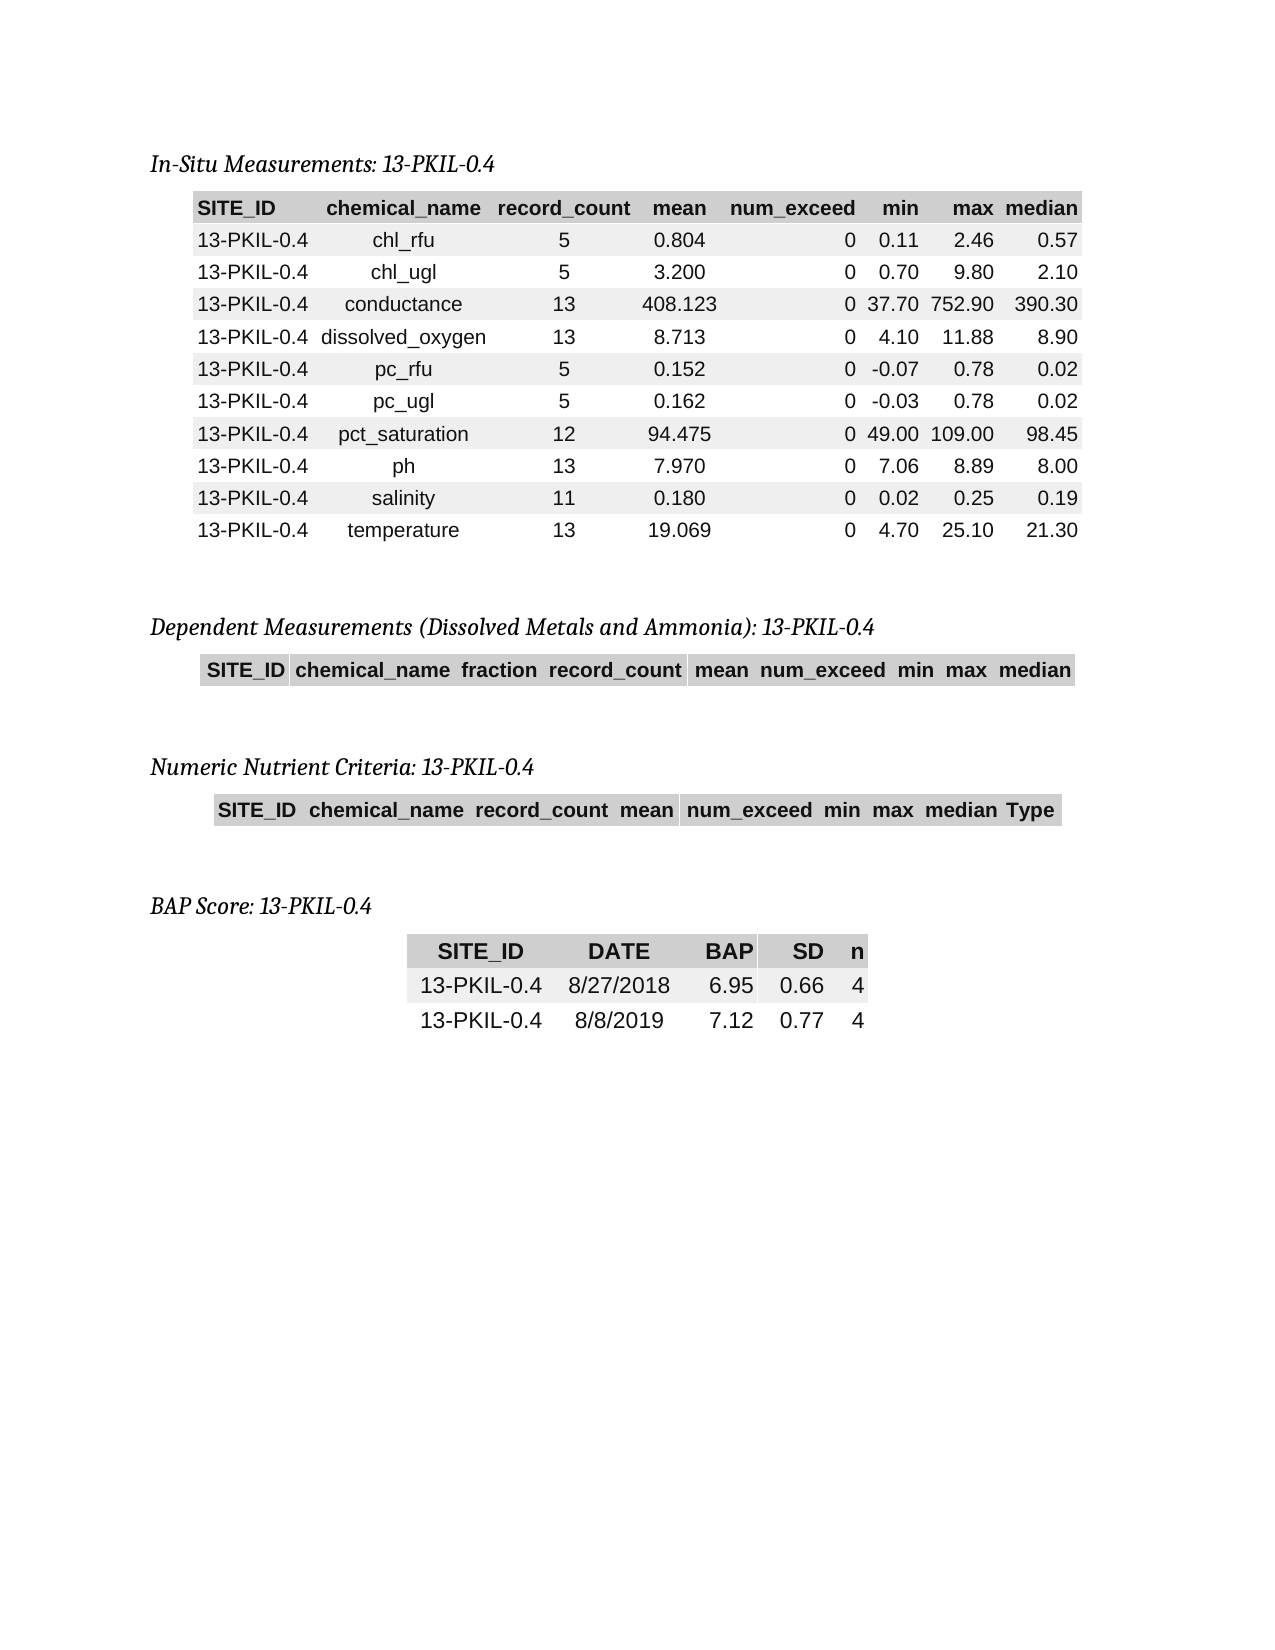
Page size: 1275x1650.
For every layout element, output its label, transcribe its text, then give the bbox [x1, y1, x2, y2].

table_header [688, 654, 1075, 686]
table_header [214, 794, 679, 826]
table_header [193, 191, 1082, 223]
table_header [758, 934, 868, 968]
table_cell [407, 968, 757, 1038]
text Numeric Nutrient Criteria: 13-PKIL-0.4 [150, 752, 1125, 781]
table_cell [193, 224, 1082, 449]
text Dependent Measurements (Dissolved Metals and Ammonia): 13-PKIL-0.4 [150, 613, 1125, 641]
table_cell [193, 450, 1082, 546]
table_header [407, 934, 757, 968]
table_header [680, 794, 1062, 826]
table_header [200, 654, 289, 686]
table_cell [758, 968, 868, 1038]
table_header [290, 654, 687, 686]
text In-Situ Measurements: 13-PKIL-0.4 [150, 150, 1125, 179]
text BAP Score: 13-PKIL-0.4 [150, 892, 1125, 921]
